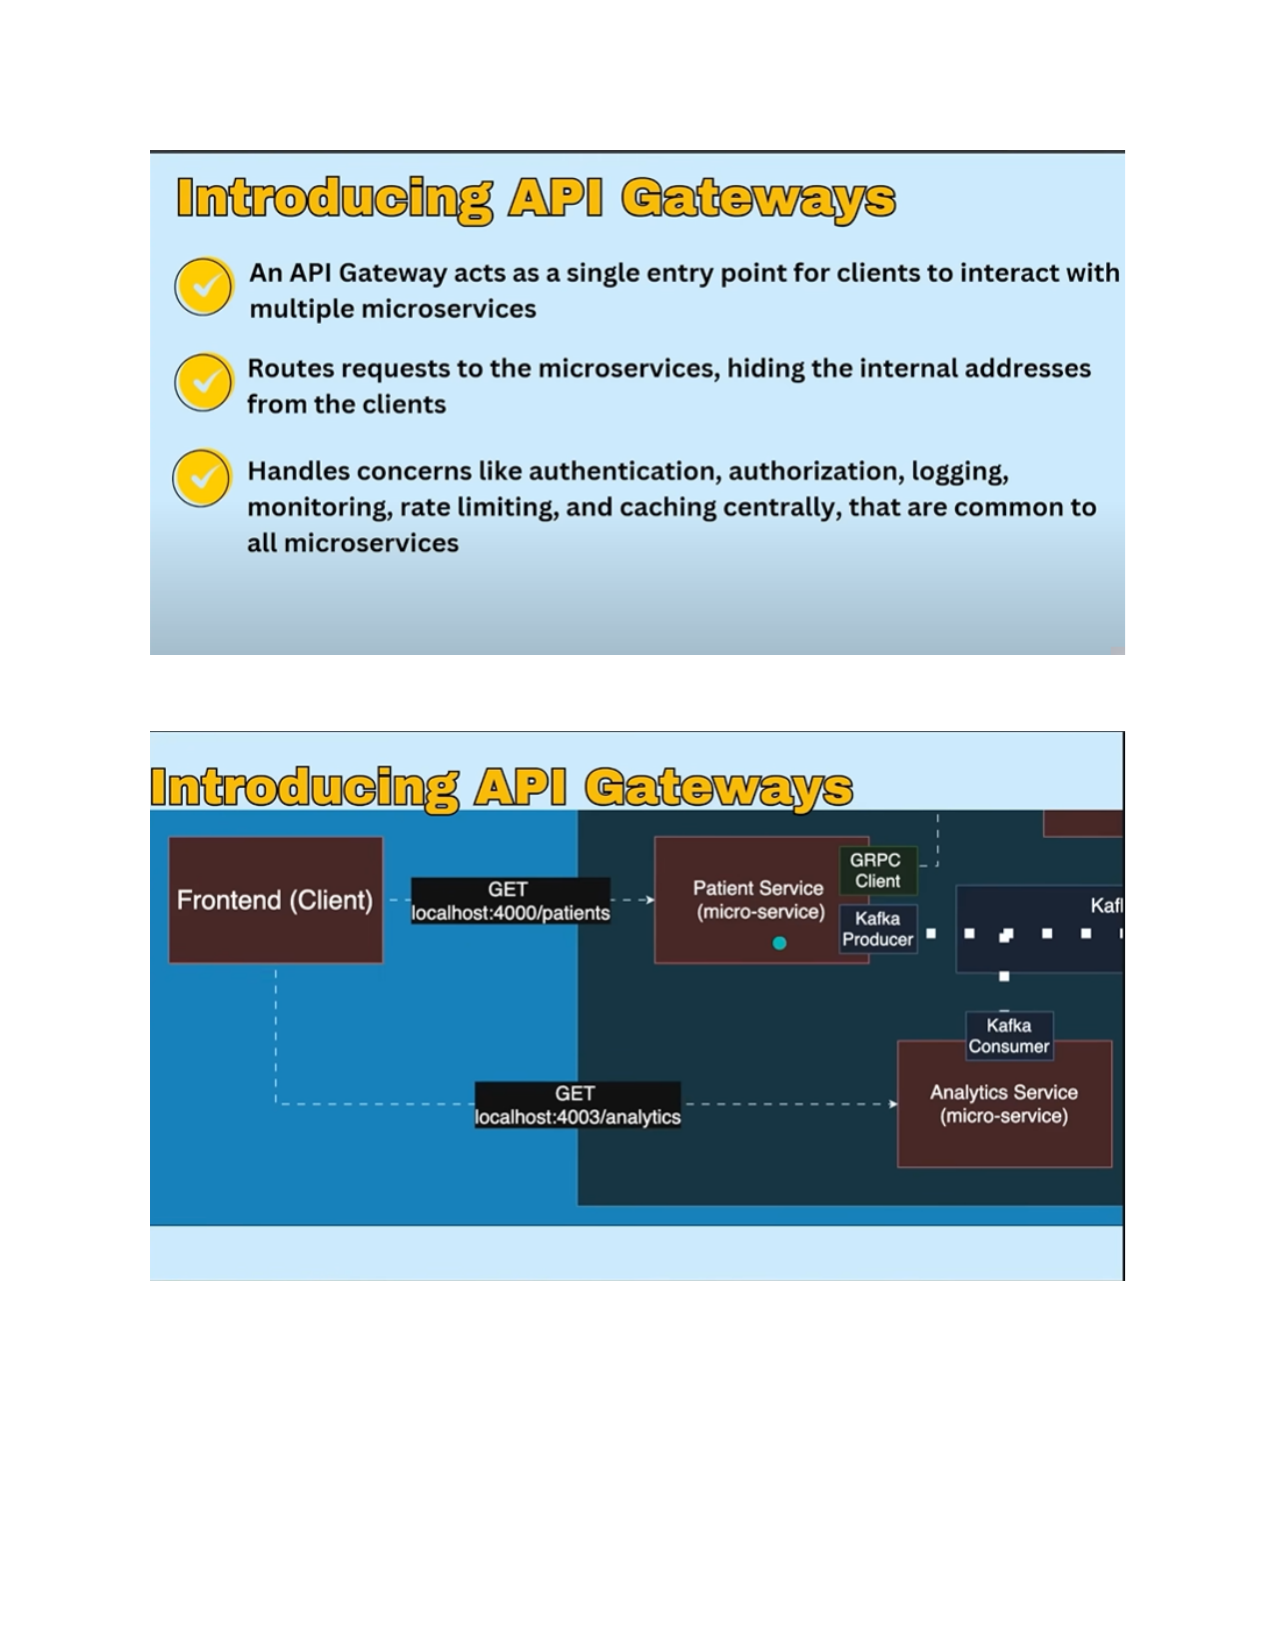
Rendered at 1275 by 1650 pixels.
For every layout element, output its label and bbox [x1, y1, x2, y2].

picture [150, 731, 1125, 1281]
picture [150, 150, 1125, 655]
